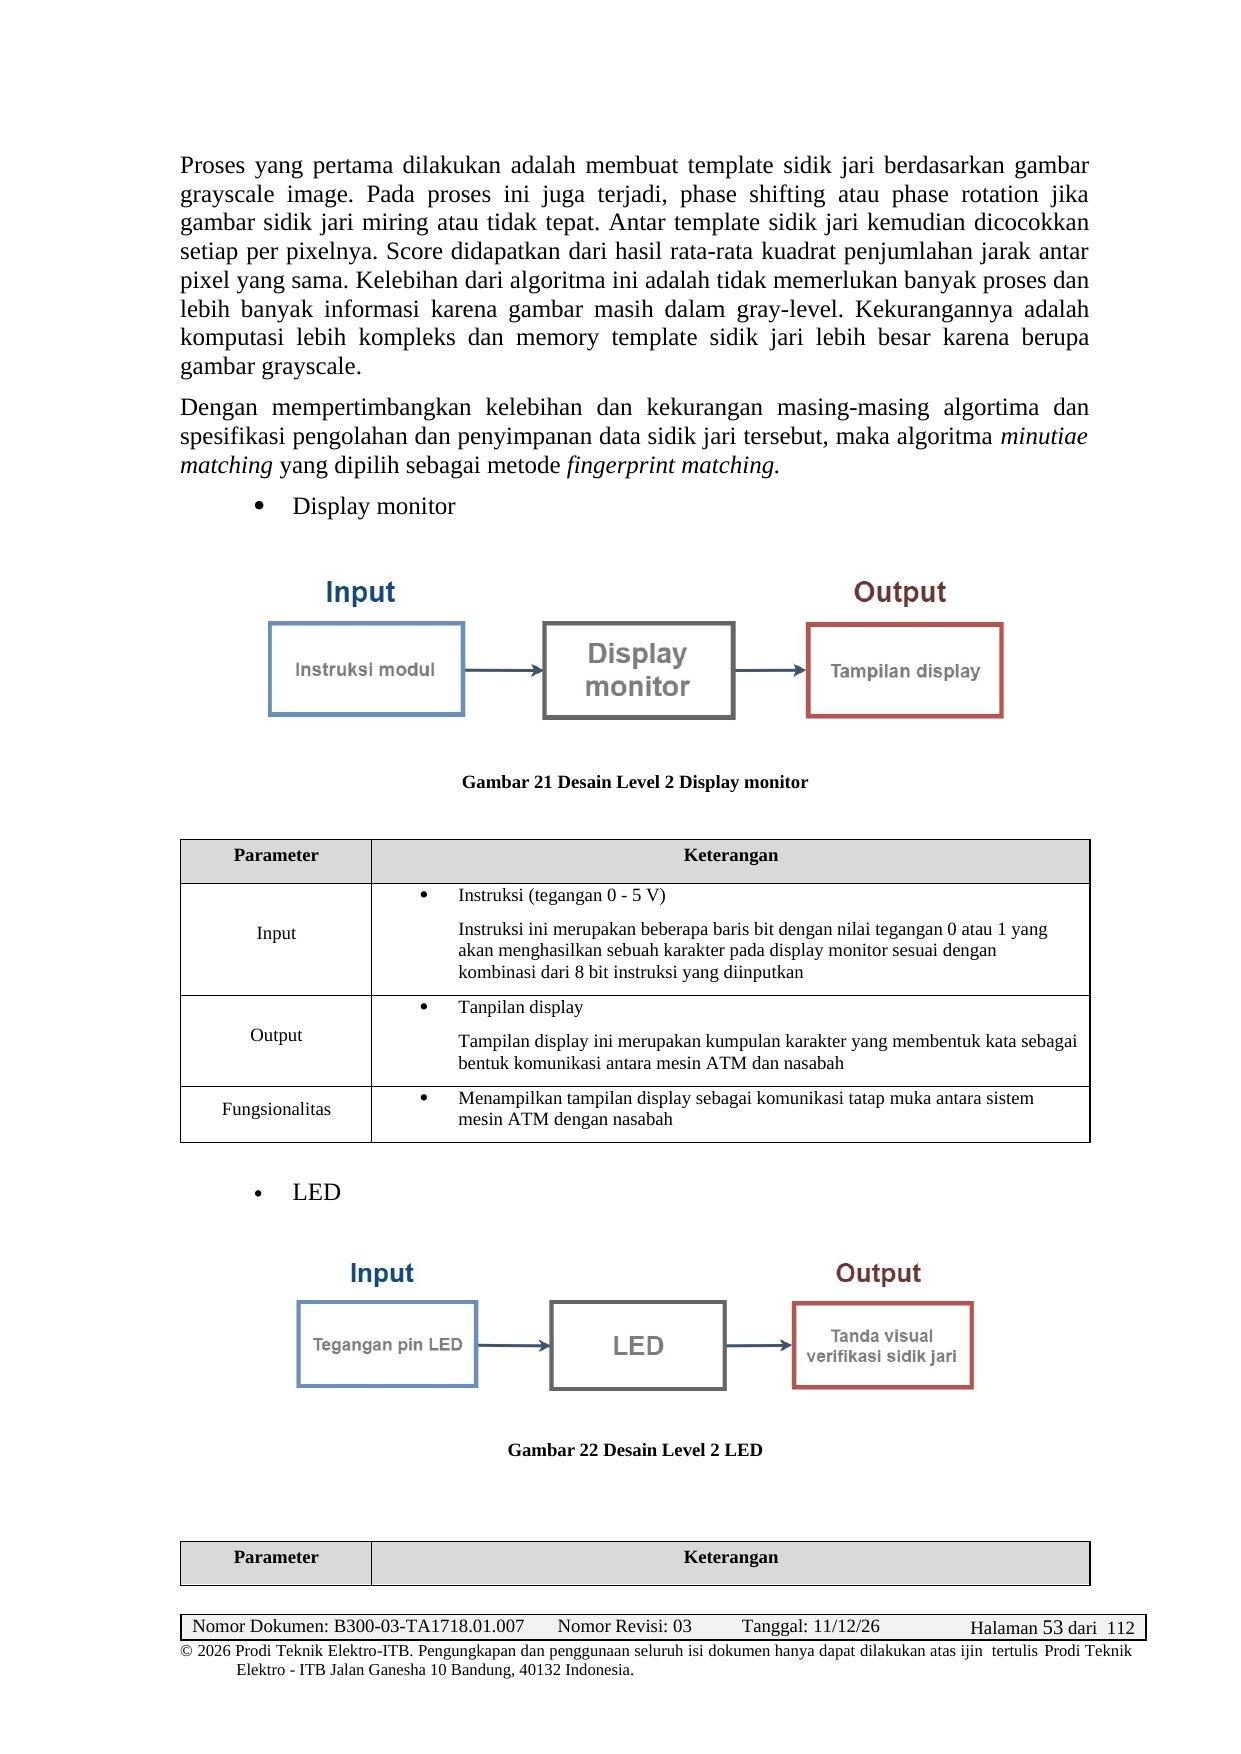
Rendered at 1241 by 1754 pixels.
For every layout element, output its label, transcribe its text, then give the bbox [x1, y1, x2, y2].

table_cell Input [181, 884, 371, 995]
text Proses yang pertama dilakukan adalah membuat template sidik jari berdasarkan gambar grayscale image. Pada proses ini juga terjadi, phase shifting atau phase rotation jika gambar sidik jari miring atau tidak tepat. Antar template sidik jari kemudian dicocokkan setiap per pixelnya. Score didapatkan dari hasil rata-rata kuadrat penjumlahan jarak antar pixel yang sama. Kelebihan dari algoritma ini adalah tidak memerlukan banyak proses dan lebih banyak informasi karena gambar masih dalam gray-level. Kekurangannya adalah komputasi lebih kompleks dan memory template sidik jari lebih besar karena berupa gambar grayscale. [180, 150, 1090, 380]
list LED [255, 1177, 1090, 1206]
table_cell Instruksi (tegangan 0 - 5 V) Instruksi ini merupakan beberapa baris bit dengan nilai tegangan 0 atau 1 yang akan menghasilkan sebuah karakter pada display monitor sesuai dengan kombinasi dari 8 bit instruksi yang diinputkan [372, 884, 1089, 995]
list Display monitor [255, 491, 1090, 520]
picture [228, 532, 1043, 759]
picture [261, 1218, 1010, 1427]
text Gambar 22 Desain Level 2 LED [180, 1439, 1090, 1460]
table_cell Output [181, 996, 371, 1086]
text Dengan mempertimbangkan kelebihan dan kekurangan masing-masing algortima dan spesifikasi pengolahan dan penyimpanan data sidik jari tersebut, maka algoritma minutiae matching yang dipilih sebagai metode fingerprint matching. [180, 392, 1090, 479]
table_cell Fungsionalitas [181, 1087, 371, 1142]
text Gambar 21 Desain Level 2 Display monitor [180, 771, 1090, 792]
table_header Parameter [181, 840, 371, 883]
table_header Keterangan [372, 840, 1089, 883]
table_header Keterangan [372, 1542, 1089, 1584]
table_cell Tanpilan display Tampilan display ini merupakan kumpulan karakter yang membentuk kata sebagai bentuk komunikasi antara mesin ATM dan nasabah [372, 996, 1089, 1086]
table_cell Menampilkan tampilan display sebagai komunikasi tatap muka antara sistem mesin ATM dengan nasabah [372, 1087, 1089, 1142]
table_header Parameter [181, 1542, 371, 1584]
